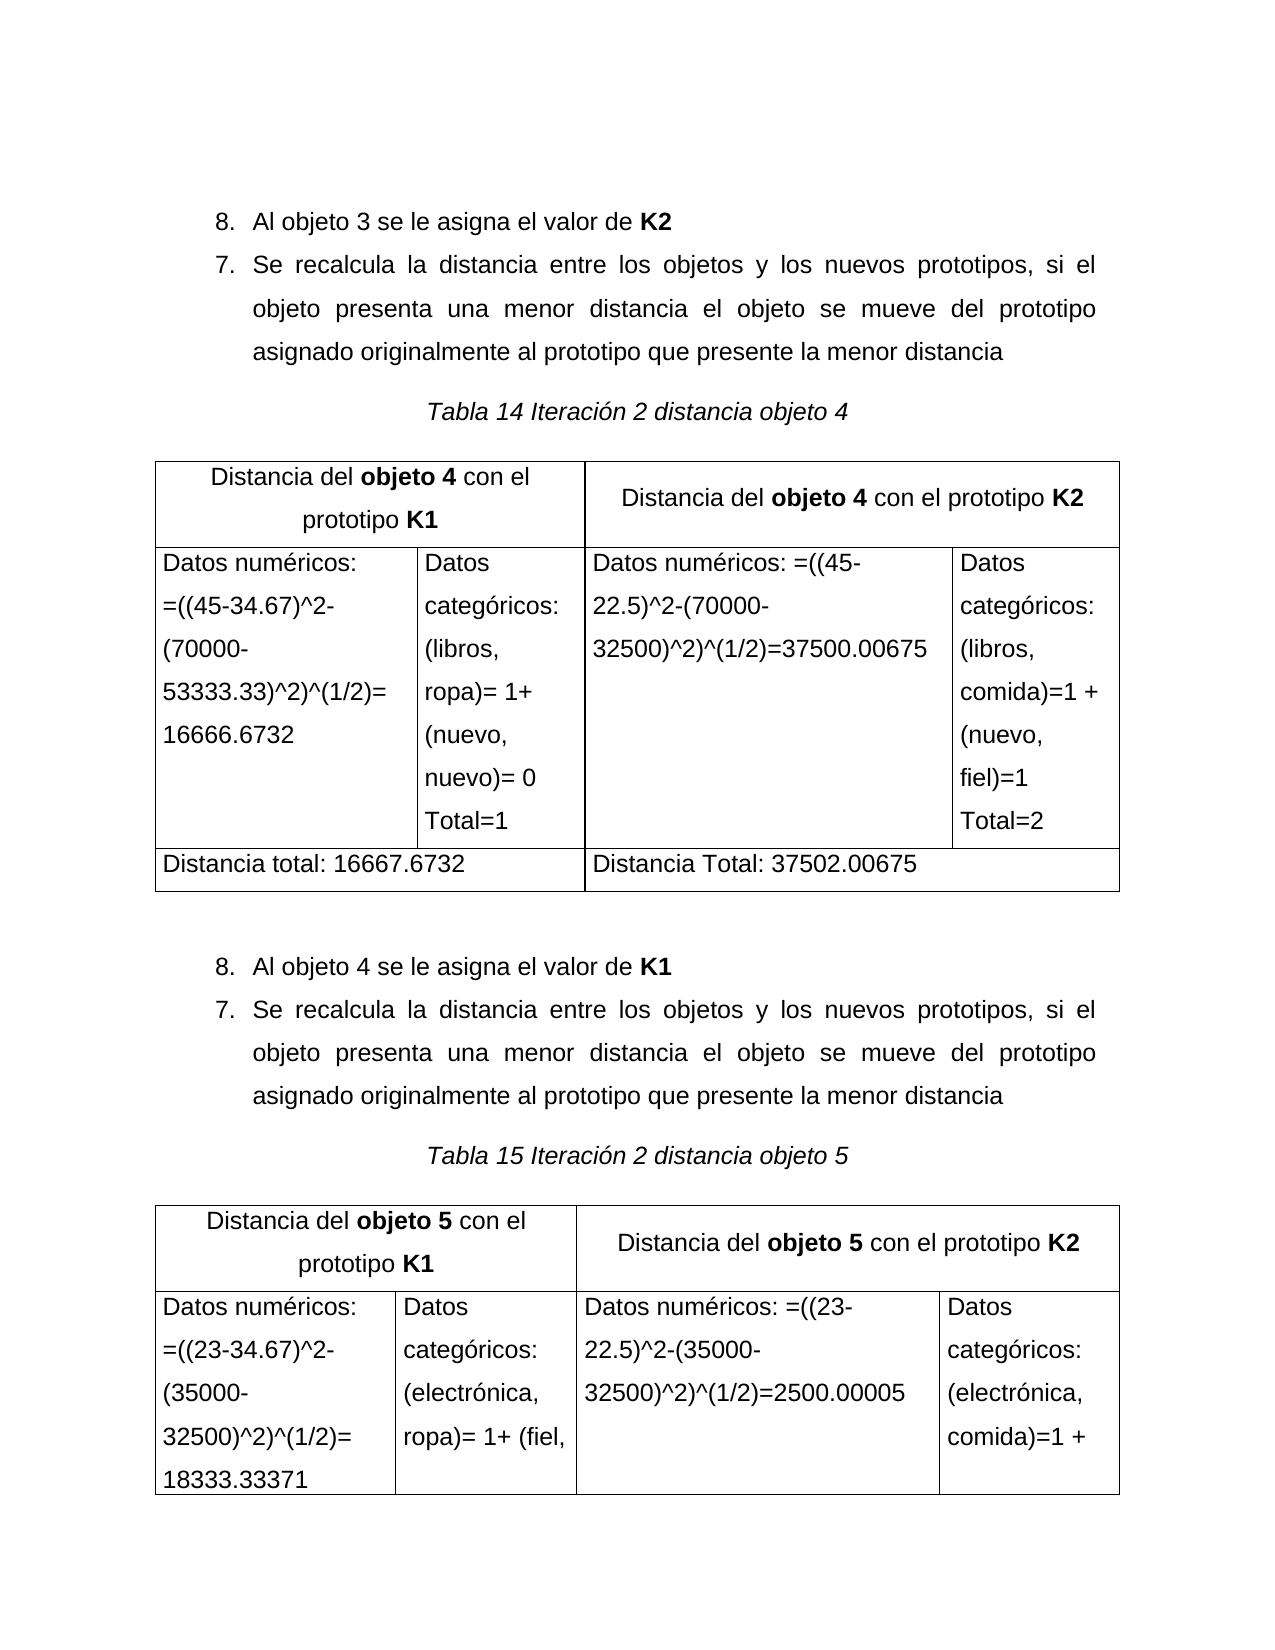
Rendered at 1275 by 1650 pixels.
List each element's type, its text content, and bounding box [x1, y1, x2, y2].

text Tabla 15 Iteración 2 distancia objeto 5 [177, 1141, 1098, 1170]
table_header Distancia del objeto 5 con el prototipo K2 [577, 1206, 1119, 1291]
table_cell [396, 1292, 576, 1493]
table_cell Datos categóricos: (libros, comida)=1 + (nuevo, fiel)=1 Total=2 [953, 548, 1119, 848]
table_cell Datos numéricos: =((45-34.67)^2-(70000-53333.33)^2)^(1/2)= 16666.6732 [156, 548, 417, 848]
table_cell Datos categóricos: (libros, ropa)= 1+ (nuevo, nuevo)= 0 Total=1 [418, 548, 584, 848]
list Al objeto 3 se le asigna el valor de K2 [215, 207, 1098, 236]
table_header Distancia del objeto 4 con el prototipo K2 [586, 462, 1119, 547]
text Tabla 14 Iteración 2 distancia objeto 4 [177, 397, 1098, 425]
table_header Distancia del objeto 4 con el prototipo K1 [156, 462, 584, 547]
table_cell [577, 1292, 939, 1493]
table_header Distancia del objeto 5 con el prototipo K1 [156, 1206, 576, 1291]
table_cell Distancia total: 16667.6732 [156, 849, 584, 891]
list Se recalcula la distancia entre los objetos y los nuevos prototipos, si el objeto presenta una menor distancia el objeto se mueve del prototipo asignado originalmente al prototipo que presente la menor distancia [215, 251, 1098, 366]
table_cell Distancia Total: 37502.00675 [586, 849, 1119, 891]
list Se recalcula la distancia entre los objetos y los nuevos prototipos, si el objeto presenta una menor distancia el objeto se mueve del prototipo asignado originalmente al prototipo que presente la menor distancia [215, 995, 1098, 1110]
table_cell Datos numéricos: =((45-22.5)^2-(70000-32500)^2)^(1/2)=37500.00675 [586, 548, 952, 848]
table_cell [940, 1292, 1119, 1493]
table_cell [156, 1292, 395, 1493]
list Al objeto 4 se le asigna el valor de K1 [215, 952, 1098, 981]
